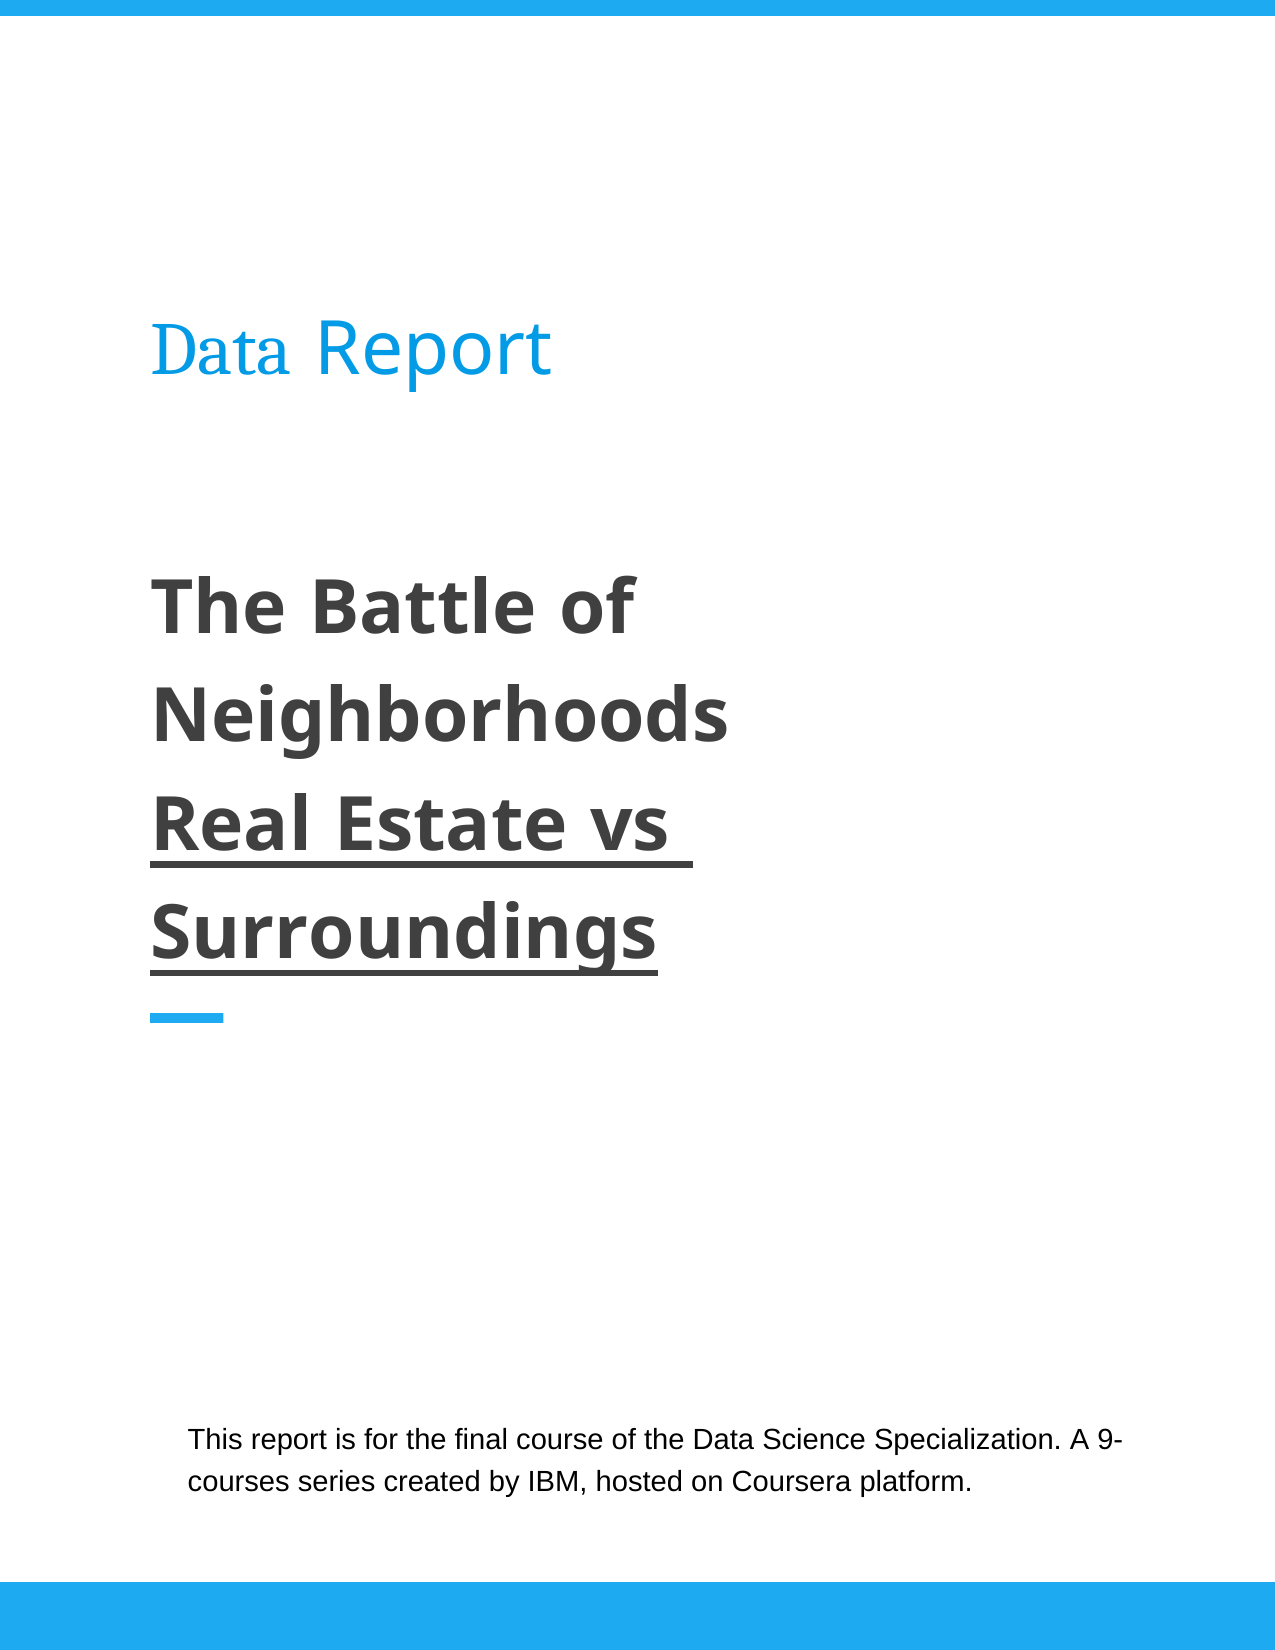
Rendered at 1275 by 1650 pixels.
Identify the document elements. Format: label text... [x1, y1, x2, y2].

picture [0, 1582, 1275, 1650]
title The Battle of Neighborhoods Real Estate vs Surroundings [150, 558, 1125, 993]
text This report is for the final course of the Data Science Specialization. A 9-courses series created by IBM, hosted on Coursera platform. [187, 1422, 1125, 1497]
picture [150, 1013, 224, 1023]
title Data Report [150, 300, 1125, 408]
picture [0, 0, 1275, 16]
